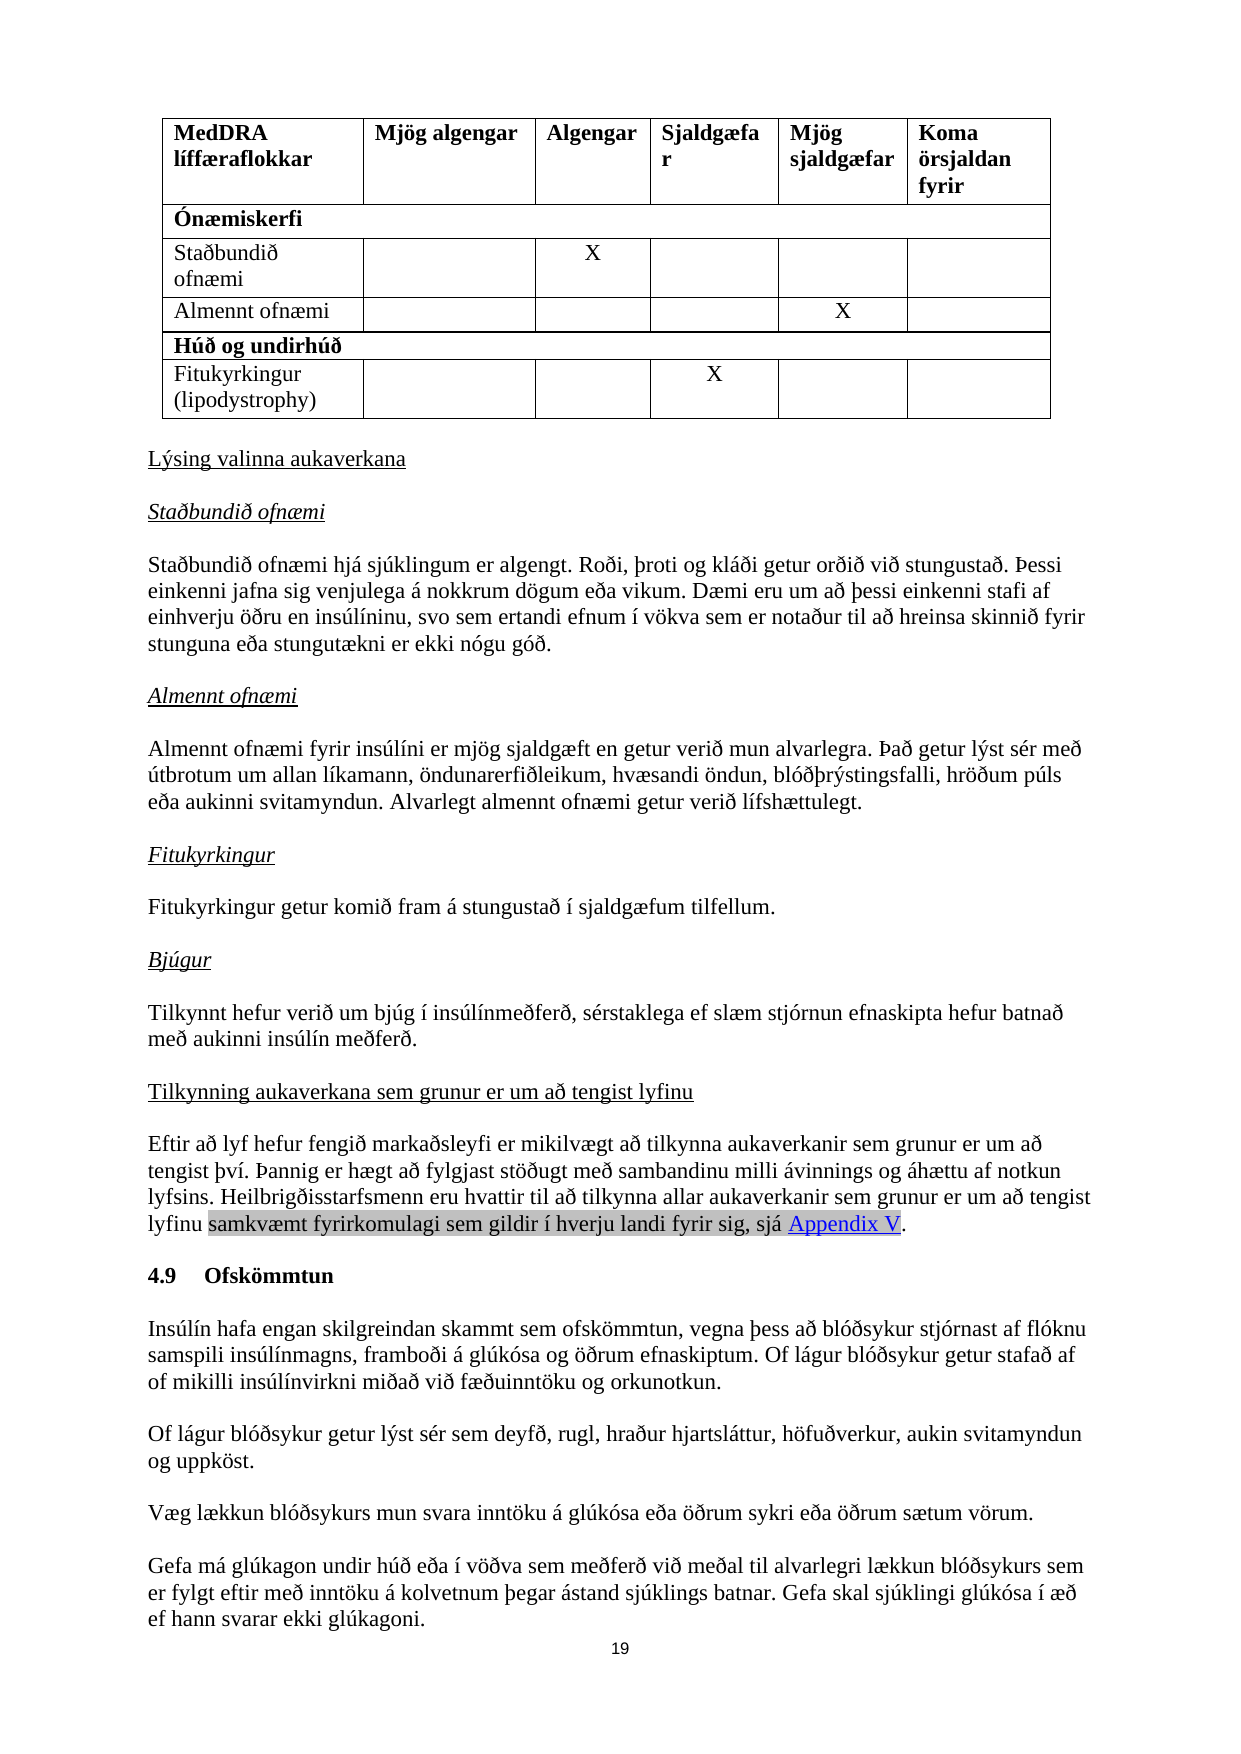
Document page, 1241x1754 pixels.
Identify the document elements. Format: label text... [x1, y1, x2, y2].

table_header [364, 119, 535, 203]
text Gefa má glúkagon undir húð eða í vöðva sem meðferð við meðal til alvarlegri lækkun blóðsykurs sem er fylgt eftir með inntöku á kolvetnum þegar ástand sjúklings batnar. Gefa skal sjúklingi glúkósa í æð ef hann svarar ekki glúkagoni. [148, 1552, 1093, 1631]
text Staðbundið ofnæmi [148, 498, 1093, 524]
text Almennt ofnæmi fyrir insúlíni er mjög sjaldgæft en getur verið mun alvarlegra. Það getur lýst sér með útbrotum um allan líkamann, öndunarerfiðleikum, hvæsandi öndun, blóðþrýstingsfalli, hröðum púls eða aukinni svitamyndun. Alvarlegt almennt ofnæmi getur verið lífshættulegt. [148, 735, 1093, 814]
text Tilkynning aukaverkana sem grunur er um að tengist lyfinu [148, 1078, 1093, 1104]
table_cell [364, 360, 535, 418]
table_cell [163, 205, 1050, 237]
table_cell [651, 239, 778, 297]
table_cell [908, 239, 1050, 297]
text Staðbundið ofnæmi hjá sjúklingum er algengt. Roði, þroti og kláði getur orðið við stungustað. Þessi einkenni jafna sig venjulega á nokkrum dögum eða vikum. Dæmi eru um að þessi einkenni stafi af einhverju öðru en insúlíninu, svo sem ertandi efnum í vökva sem er notaður til að hreinsa skinnið fyrir stunguna eða stungutækni er ekki nógu góð. [148, 551, 1093, 656]
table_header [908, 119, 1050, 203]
text Eftir að lyf hefur fengið markaðsleyfi er mikilvægt að tilkynna aukaverkanir sem grunur er um að tengist því. Þannig er hægt að fylgjast stöðugt með sambandinu milli ávinnings og áhættu af notkun lyfsins. Heilbrigðisstarfsmenn eru hvattir til að tilkynna allar aukaverkanir sem grunur er um að tengist lyfinu samkvæmt fyrirkomulagi sem gildir í hverju landi fyrir sig, sjá Appendix V. [148, 1131, 1093, 1236]
text Insúlín hafa engan skilgreindan skammt sem ofskömmtun, vegna þess að blóðsykur stjórnast af flóknu samspili insúlínmagns, framboði á glúkósa og öðrum efnaskiptum. Of lágur blóðsykur getur stafað af of mikilli insúlínvirkni miðað við fæðuinntöku og orkunotkun. [148, 1315, 1093, 1394]
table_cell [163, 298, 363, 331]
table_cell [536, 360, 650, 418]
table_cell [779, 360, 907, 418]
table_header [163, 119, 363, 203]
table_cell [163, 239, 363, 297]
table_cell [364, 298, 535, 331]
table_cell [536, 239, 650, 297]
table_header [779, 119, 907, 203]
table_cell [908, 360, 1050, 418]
text Fitukyrkingur getur komið fram á stungustað í sjaldgæfum tilfellum. [148, 893, 1093, 920]
text Fitukyrkingur [148, 841, 1093, 867]
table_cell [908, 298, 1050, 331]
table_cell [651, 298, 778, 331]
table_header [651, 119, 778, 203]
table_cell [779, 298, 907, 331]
text Almennt ofnæmi [148, 682, 1093, 709]
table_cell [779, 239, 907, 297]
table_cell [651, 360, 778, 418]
text 4.9 Ofskömmtun [148, 1262, 1093, 1289]
text Lýsing valinna aukaverkana [148, 445, 1093, 472]
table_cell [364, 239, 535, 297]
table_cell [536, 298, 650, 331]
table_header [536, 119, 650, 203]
text Of lágur blóðsykur getur lýst sér sem deyfð, rugl, hraður hjartsláttur, höfuðverkur, aukin svitamyndun og uppköst. [148, 1420, 1093, 1473]
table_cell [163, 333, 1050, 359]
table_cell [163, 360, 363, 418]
text Væg lækkun blóðsykurs mun svara inntöku á glúkósa eða öðrum sykri eða öðrum sætum vörum. [148, 1499, 1093, 1526]
text Tilkynnt hefur verið um bjúg í insúlínmeðferð, sérstaklega ef slæm stjórnun efnaskipta hefur batnað með aukinni insúlín meðferð. [148, 999, 1093, 1051]
text Bjúgur [148, 946, 1093, 972]
